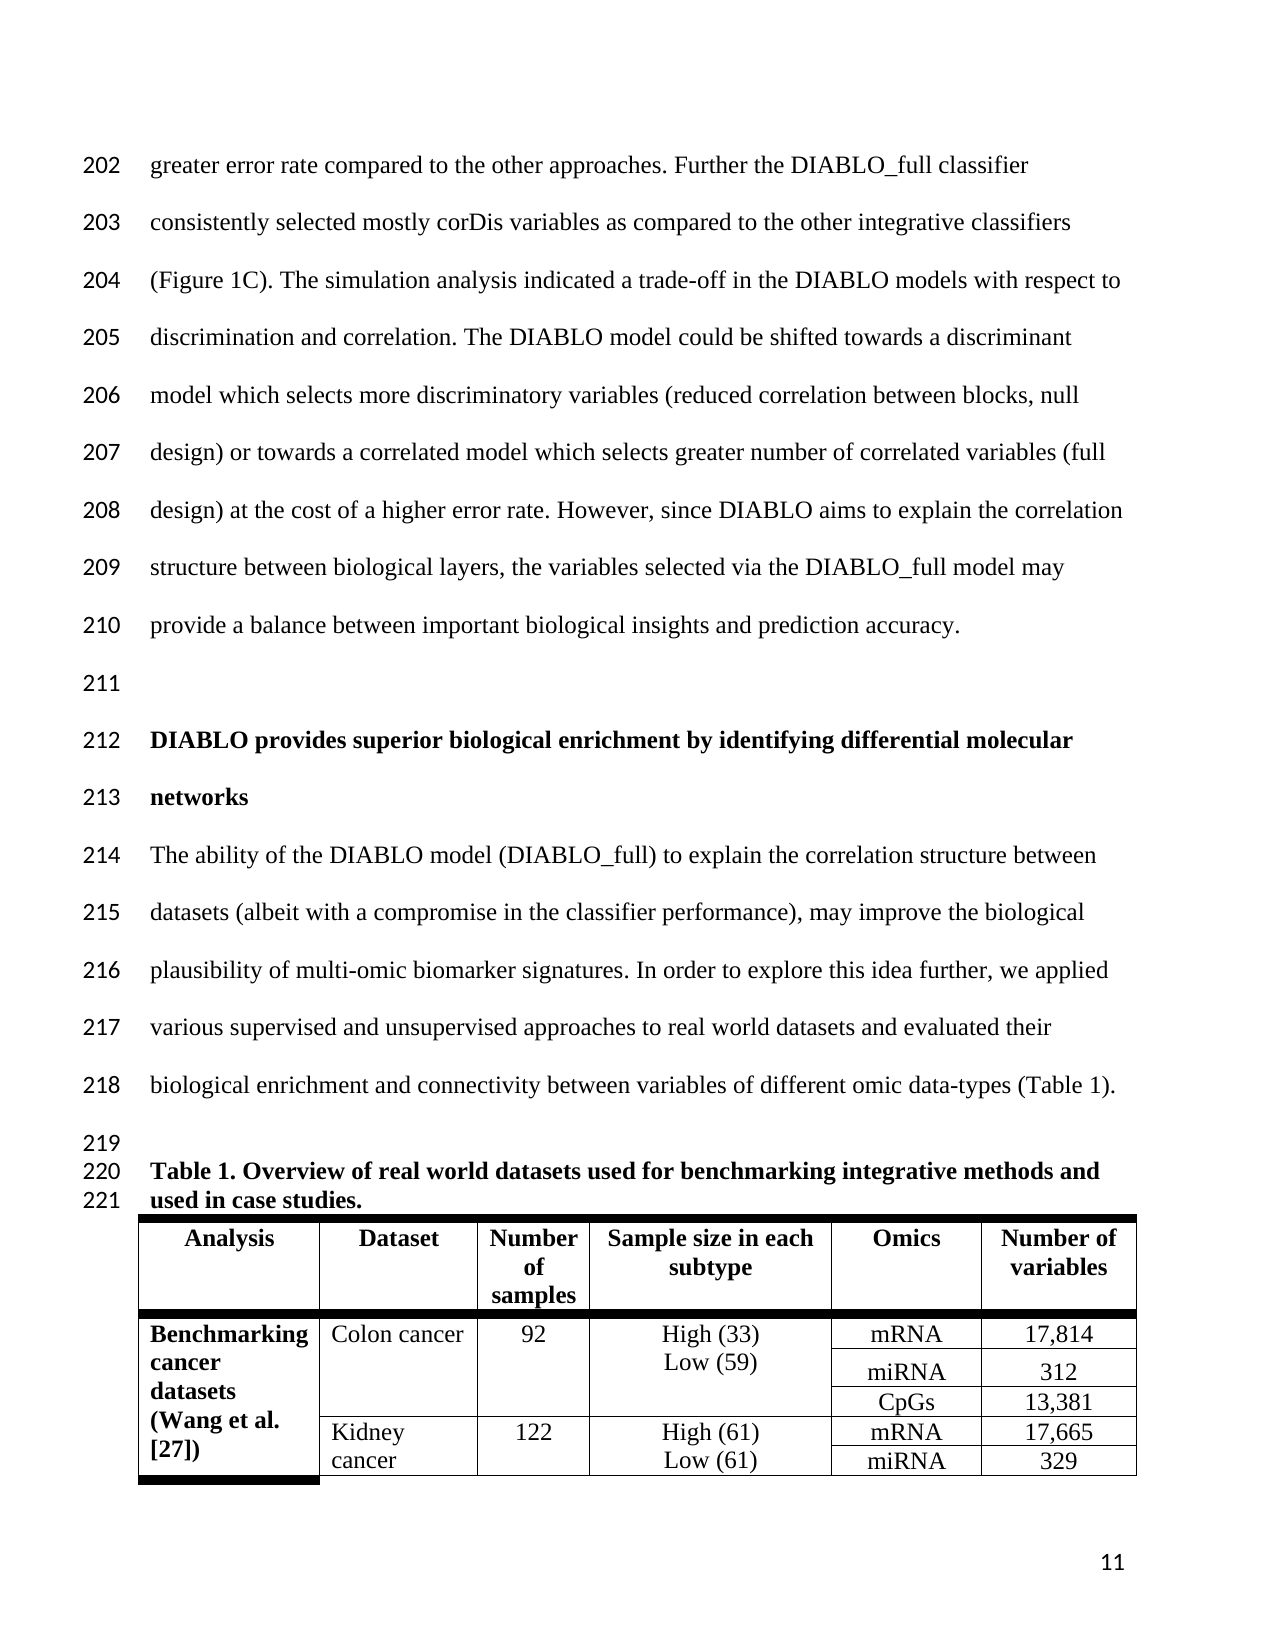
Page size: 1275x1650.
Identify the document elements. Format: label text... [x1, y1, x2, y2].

text DIABLO provides superior biological enrichment by identifying differential molecular networks [150, 725, 1125, 811]
table_cell miRNA [832, 1349, 981, 1386]
table_header Number of samples [478, 1223, 589, 1309]
table_cell 122 [478, 1417, 589, 1475]
table_cell Kidney cancer [320, 1417, 477, 1475]
text The ability of the DIABLO model (DIABLO_full) to explain the correlation structure between datasets (albeit with a compromise in the classifier performance), may improve the biological plausibility of multi-omic biomarker signatures. In order to explore this idea further, we applied various supervised and unsupervised approaches to real world datasets and evaluated their biological enrichment and connectivity between variables of different omic data-types (Table 1). [150, 840, 1125, 1099]
table_header Number of variables [982, 1223, 1136, 1309]
table_cell CpGs [832, 1387, 981, 1416]
table_cell 329 [982, 1446, 1136, 1475]
table_cell High (33) Low (59) [590, 1319, 831, 1416]
table_cell Benchmarking cancer datasets (Wang et al. [27]) [139, 1319, 319, 1475]
table_header Omics [832, 1223, 981, 1309]
table_cell 13,381 [982, 1387, 1136, 1416]
table_cell mRNA [832, 1417, 981, 1445]
table_cell High (61) Low (61) [590, 1417, 831, 1475]
table_cell miRNA [832, 1446, 981, 1475]
table_cell 312 [982, 1349, 1136, 1386]
table_header Dataset [320, 1223, 477, 1309]
table_cell 92 [478, 1319, 589, 1416]
table_cell Colon cancer [320, 1319, 477, 1416]
table_header Analysis [139, 1223, 319, 1309]
table_cell mRNA [832, 1319, 981, 1347]
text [150, 150, 1125, 639]
table_header Sample size in each subtype [590, 1223, 831, 1309]
table_cell 17,665 [982, 1417, 1136, 1445]
text Table 1. Overview of real world datasets used for benchmarking integrative methods and used in case studies. [150, 1156, 1125, 1214]
table_cell 17,814 [982, 1319, 1136, 1347]
